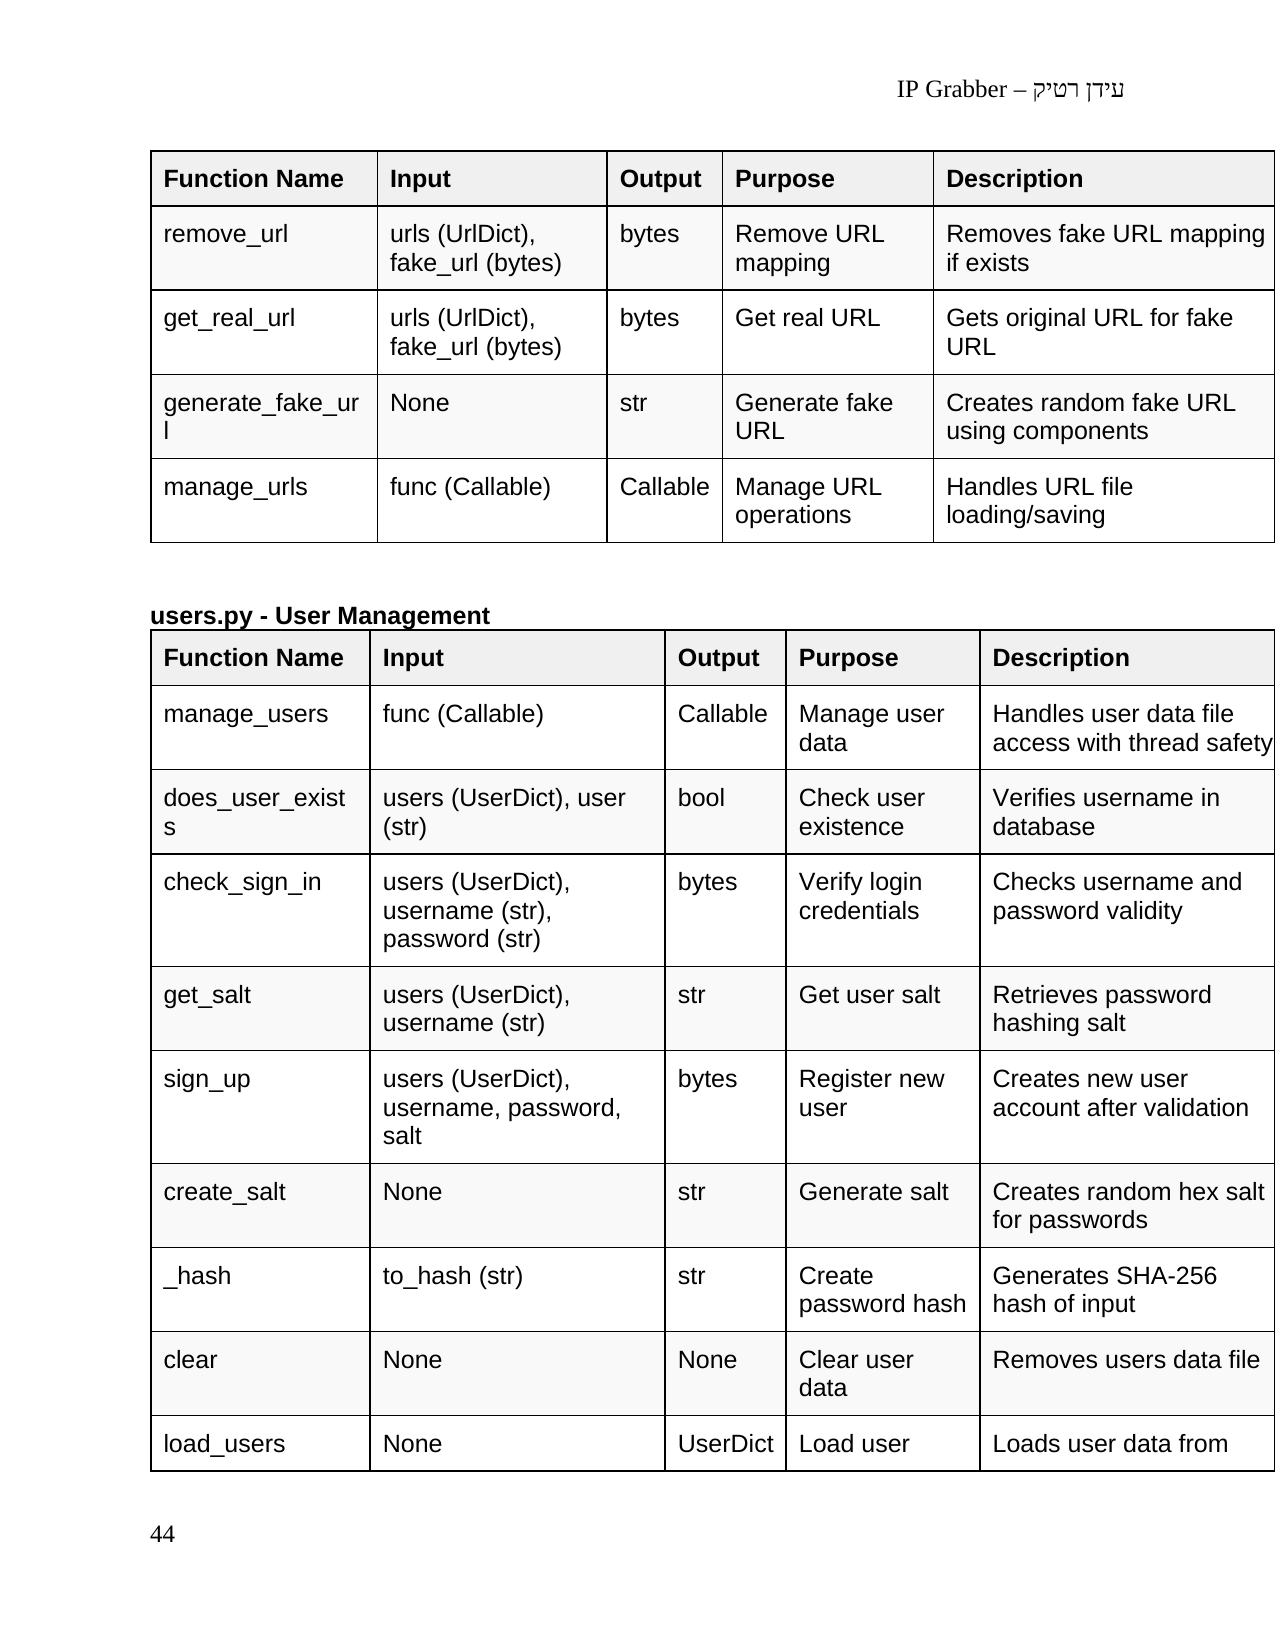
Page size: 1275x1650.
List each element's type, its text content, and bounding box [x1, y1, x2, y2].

table_cell Creates random hex salt for passwords [981, 1164, 1274, 1247]
table_header Output [608, 152, 722, 205]
table_cell users (UserDict), username (str), password (str) [371, 855, 664, 966]
table_cell users (UserDict), username (str) [371, 967, 664, 1050]
table_header Function Name [152, 152, 377, 205]
table_cell Creates new user account after validation [981, 1051, 1274, 1162]
table_cell Callable [608, 459, 722, 542]
table_cell Removes users data file [981, 1332, 1274, 1415]
table_cell get_salt [152, 967, 369, 1050]
table_cell sign_up [152, 1051, 369, 1162]
table_cell func (Callable) [371, 686, 664, 769]
table_cell None [666, 1332, 785, 1415]
table_cell manage_users [152, 686, 369, 769]
table_cell bytes [666, 1051, 785, 1162]
table_cell Load user database [787, 1416, 979, 1470]
table_cell remove_url [152, 207, 377, 289]
table_header Input [371, 631, 664, 685]
table_cell bool [666, 770, 785, 853]
table_cell func (Callable) [378, 459, 606, 542]
table_header Input [378, 152, 606, 205]
table_cell bytes [666, 855, 785, 966]
table_cell Checks username and password validity [981, 855, 1274, 966]
table_cell does_user_exists [152, 770, 369, 853]
table_cell Create password hash [787, 1248, 979, 1331]
table_cell None [378, 375, 606, 457]
table_cell create_salt [152, 1164, 369, 1247]
table_cell str [666, 1164, 785, 1247]
table_header Purpose [723, 152, 933, 205]
text users.py - User Management [150, 601, 1125, 629]
table_header Purpose [787, 631, 979, 685]
table_cell Manage URL operations [723, 459, 933, 542]
table_cell None [371, 1164, 664, 1247]
table_cell Gets original URL for fake URL [934, 291, 1274, 373]
table_cell None [371, 1416, 664, 1470]
table_cell Retrieves password hashing salt [981, 967, 1274, 1050]
table_cell generate_fake_url [152, 375, 377, 457]
table_cell users (UserDict), username, password, salt [371, 1051, 664, 1162]
table_cell str [666, 1248, 785, 1331]
table_cell Generates SHA-256 hash of input [981, 1248, 1274, 1331]
table_cell Manage user data [787, 686, 979, 769]
table_cell Callable [666, 686, 785, 769]
table_cell load_users [152, 1416, 369, 1470]
table_cell Removes fake URL mapping if exists [934, 207, 1274, 289]
table_cell Handles user data file access with thread safety [981, 686, 1274, 769]
table_cell manage_urls [152, 459, 377, 542]
table_cell Verify login credentials [787, 855, 979, 966]
table_cell to_hash (str) [371, 1248, 664, 1331]
table_cell Handles URL file loading/saving [934, 459, 1274, 542]
table_cell get_real_url [152, 291, 377, 373]
table_cell bytes [608, 207, 722, 289]
table_header Description [934, 152, 1274, 205]
table_cell str [666, 967, 785, 1050]
table_cell check_sign_in [152, 855, 369, 966]
table_cell None [371, 1332, 664, 1415]
table_cell Loads user data from JSON file [981, 1416, 1274, 1470]
table_cell Get user salt [787, 967, 979, 1050]
table_cell Clear user data [787, 1332, 979, 1415]
table_cell Creates random fake URL using components [934, 375, 1274, 457]
table_cell Get real URL [723, 291, 933, 373]
table_cell urls (UrlDict), fake_url (bytes) [378, 291, 606, 373]
table_cell Check user existence [787, 770, 979, 853]
table_cell str [608, 375, 722, 457]
table_header Output [666, 631, 785, 685]
table_cell UserDict [666, 1416, 785, 1470]
table_header Description [981, 631, 1274, 685]
table_cell bytes [608, 291, 722, 373]
table_cell urls (UrlDict), fake_url (bytes) [378, 207, 606, 289]
table_cell Verifies username in database [981, 770, 1274, 853]
table_cell Remove URL mapping [723, 207, 933, 289]
table_header Function Name [152, 631, 369, 685]
table_cell Generate salt [787, 1164, 979, 1247]
table_cell users (UserDict), user (str) [371, 770, 664, 853]
table_cell Register new user [787, 1051, 979, 1162]
table_cell Generate fake URL [723, 375, 933, 457]
table_cell clear [152, 1332, 369, 1415]
table_cell _hash [152, 1248, 369, 1331]
